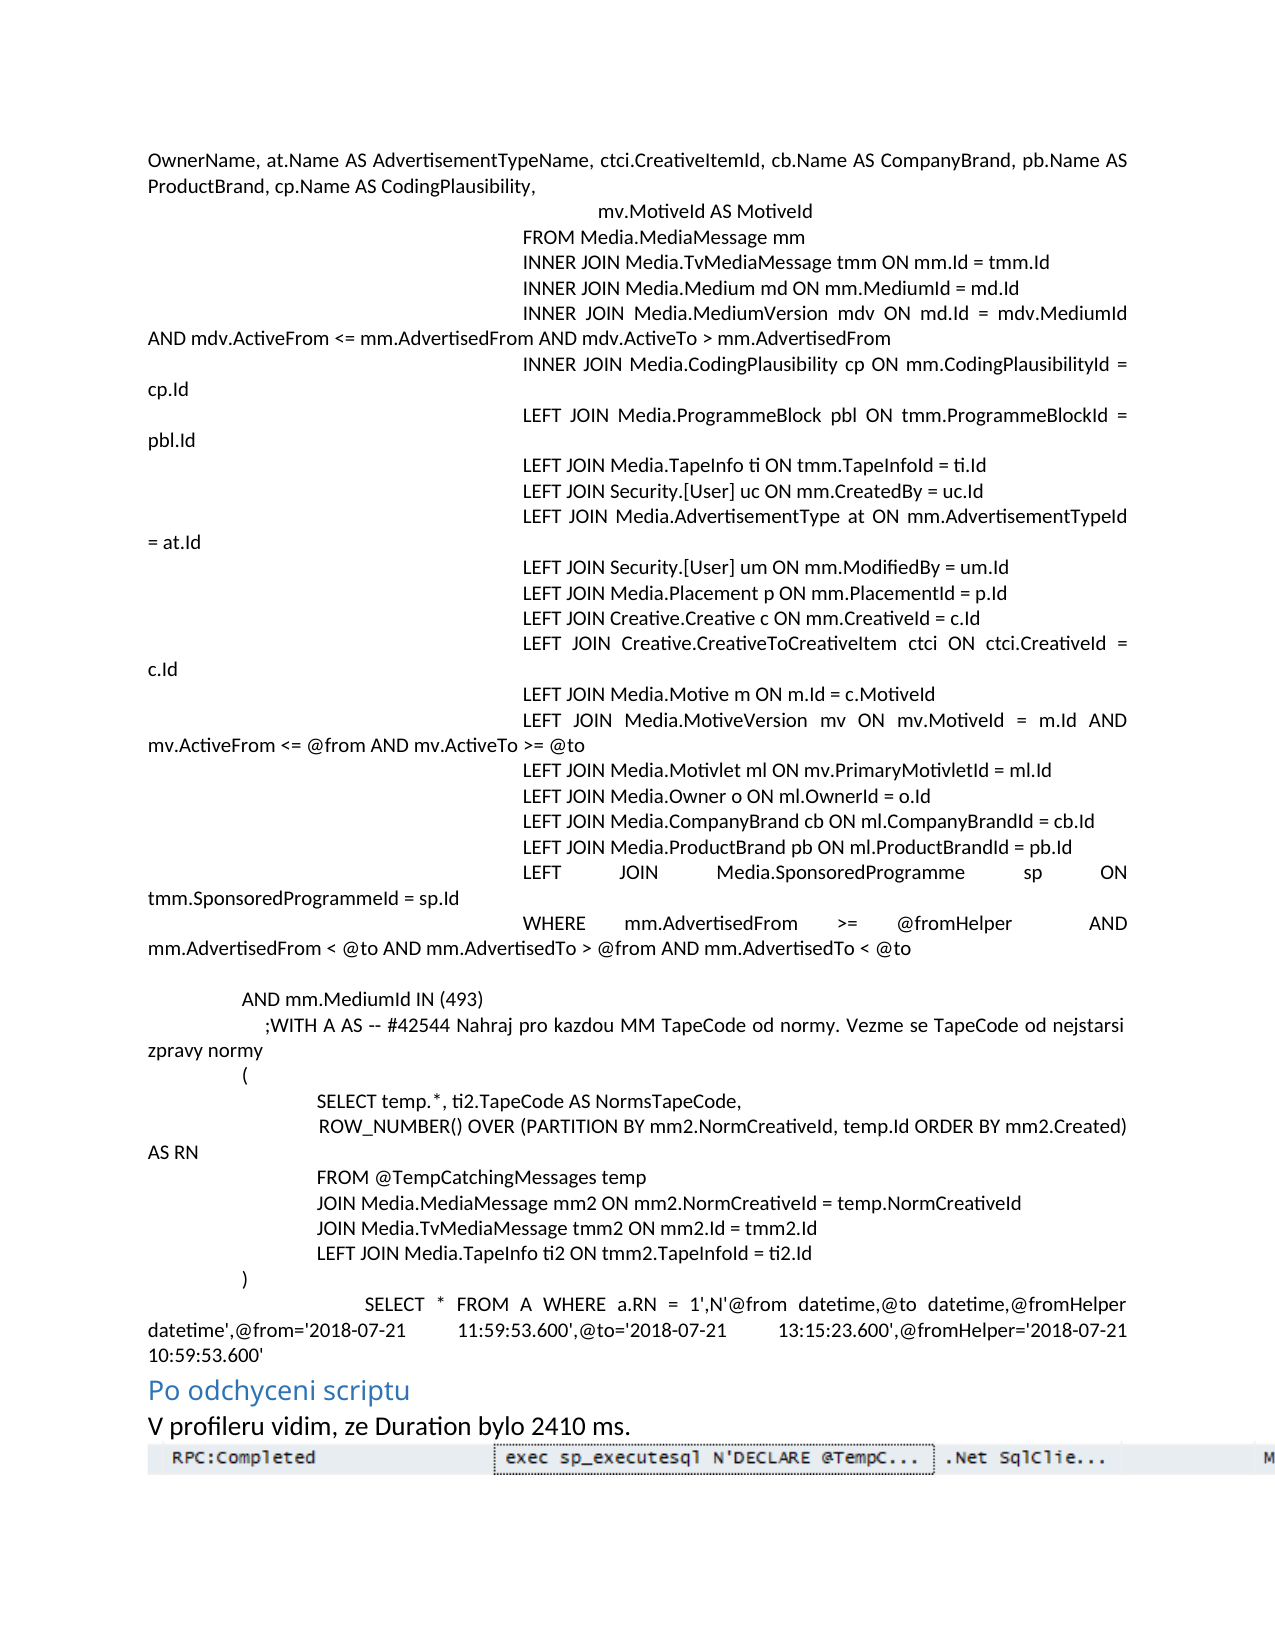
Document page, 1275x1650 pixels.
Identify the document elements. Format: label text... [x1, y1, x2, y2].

text JOIN Media.MediaMessage mm2 ON mm2.NormCreativeId = temp.NormCreativeId [148, 1190, 1127, 1215]
text INNER JOIN Media.MediumVersion mdv ON md.Id = mdv.MediumId AND mdv.ActiveFrom <= mm.AdvertisedFrom AND mdv.ActiveTo > mm.AdvertisedFrom [148, 300, 1127, 351]
text ) [148, 1266, 1127, 1291]
text LEFT JOIN Media.SponsoredProgramme sp ON tmm.SponsoredProgrammeId = sp.Id [148, 859, 1127, 910]
text ( [148, 1063, 1127, 1088]
text LEFT JOIN Media.Placement p ON mm.PlacementId = p.Id [148, 580, 1127, 605]
text LEFT JOIN Security.[User] uc ON mm.CreatedBy = uc.Id [148, 478, 1127, 503]
text LEFT JOIN Media.Motive m ON m.Id = c.MotiveId [148, 681, 1127, 707]
text ;WITH A AS -- #42544 Nahraj pro kazdou MM TapeCode od normy. Vezme se TapeCode od nejstarsi zpravy normy [148, 1012, 1127, 1063]
text FROM @TempCatchingMessages temp [148, 1164, 1127, 1190]
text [148, 148, 1127, 198]
text LEFT JOIN Media.TapeInfo ti2 ON tmm2.TapeInfoId = ti2.Id [148, 1241, 1127, 1266]
text mv.MotiveId AS MotiveId [148, 198, 1127, 224]
text LEFT JOIN Media.AdvertisementType at ON mm.AdvertisementTypeId = at.Id [148, 503, 1127, 554]
text LEFT JOIN Creative.Creative c ON mm.CreativeId = c.Id [148, 605, 1127, 631]
text LEFT JOIN Security.[User] um ON mm.ModifiedBy = um.Id [148, 554, 1127, 580]
text SELECT * FROM A WHERE a.RN = 1',N'@from datetime,@to datetime,@fromHelper datetime',@from='2018-07-21 11:59:53.600',@to='2018-07-21 13:15:23.600',@fromHelper='2018-07-21 10:59:53.600' [148, 1291, 1127, 1368]
text LEFT JOIN Media.Motivlet ml ON mv.PrimaryMotivletId = ml.Id [148, 758, 1127, 783]
text LEFT JOIN Media.MotiveVersion mv ON mv.MotiveId = m.Id AND mv.ActiveFrom <= @from AND mv.ActiveTo >= @to [148, 707, 1127, 758]
text LEFT JOIN Media.ProductBrand pb ON ml.ProductBrandId = pb.Id [148, 834, 1127, 859]
text WHERE mm.AdvertisedFrom >= @fromHelper AND mm.AdvertisedFrom < @to AND mm.AdvertisedTo > @from AND mm.AdvertisedTo < @to [148, 910, 1127, 986]
text INNER JOIN Media.CodingPlausibility cp ON mm.CodingPlausibilityId = cp.Id [148, 351, 1127, 402]
text JOIN Media.TvMediaMessage tmm2 ON mm2.Id = tmm2.Id [148, 1215, 1127, 1241]
subtitle Po odchyceni scriptu [148, 1372, 1127, 1409]
text LEFT JOIN Media.TapeInfo ti ON tmm.TapeInfoId = ti.Id [148, 453, 1127, 478]
text INNER JOIN Media.TvMediaMessage tmm ON mm.Id = tmm.Id [148, 249, 1127, 275]
text FROM Media.MediaMessage mm [148, 224, 1127, 249]
text AND mm.MediumId IN (493) [148, 986, 1127, 1012]
text INNER JOIN Media.Medium md ON mm.MediumId = md.Id [148, 275, 1127, 300]
text LEFT JOIN Media.ProgrammeBlock pbl ON tmm.ProgrammeBlockId = pbl.Id [148, 402, 1127, 453]
text LEFT JOIN Media.Owner o ON ml.OwnerId = o.Id [148, 783, 1127, 808]
text LEFT JOIN Media.CompanyBrand cb ON ml.CompanyBrandId = cb.Id [148, 808, 1127, 834]
text ROW_NUMBER() OVER (PARTITION BY mm2.NormCreativeId, temp.Id ORDER BY mm2.Created) AS RN [148, 1113, 1127, 1164]
text LEFT JOIN Creative.CreativeToCreativeItem ctci ON ctci.CreativeId = c.Id [148, 631, 1127, 681]
text V profileru vidim, ze Duration bylo 2410 ms. [148, 1409, 1127, 1441]
text SELECT temp.*, ti2.TapeCode AS NormsTapeCode, [148, 1088, 1127, 1113]
